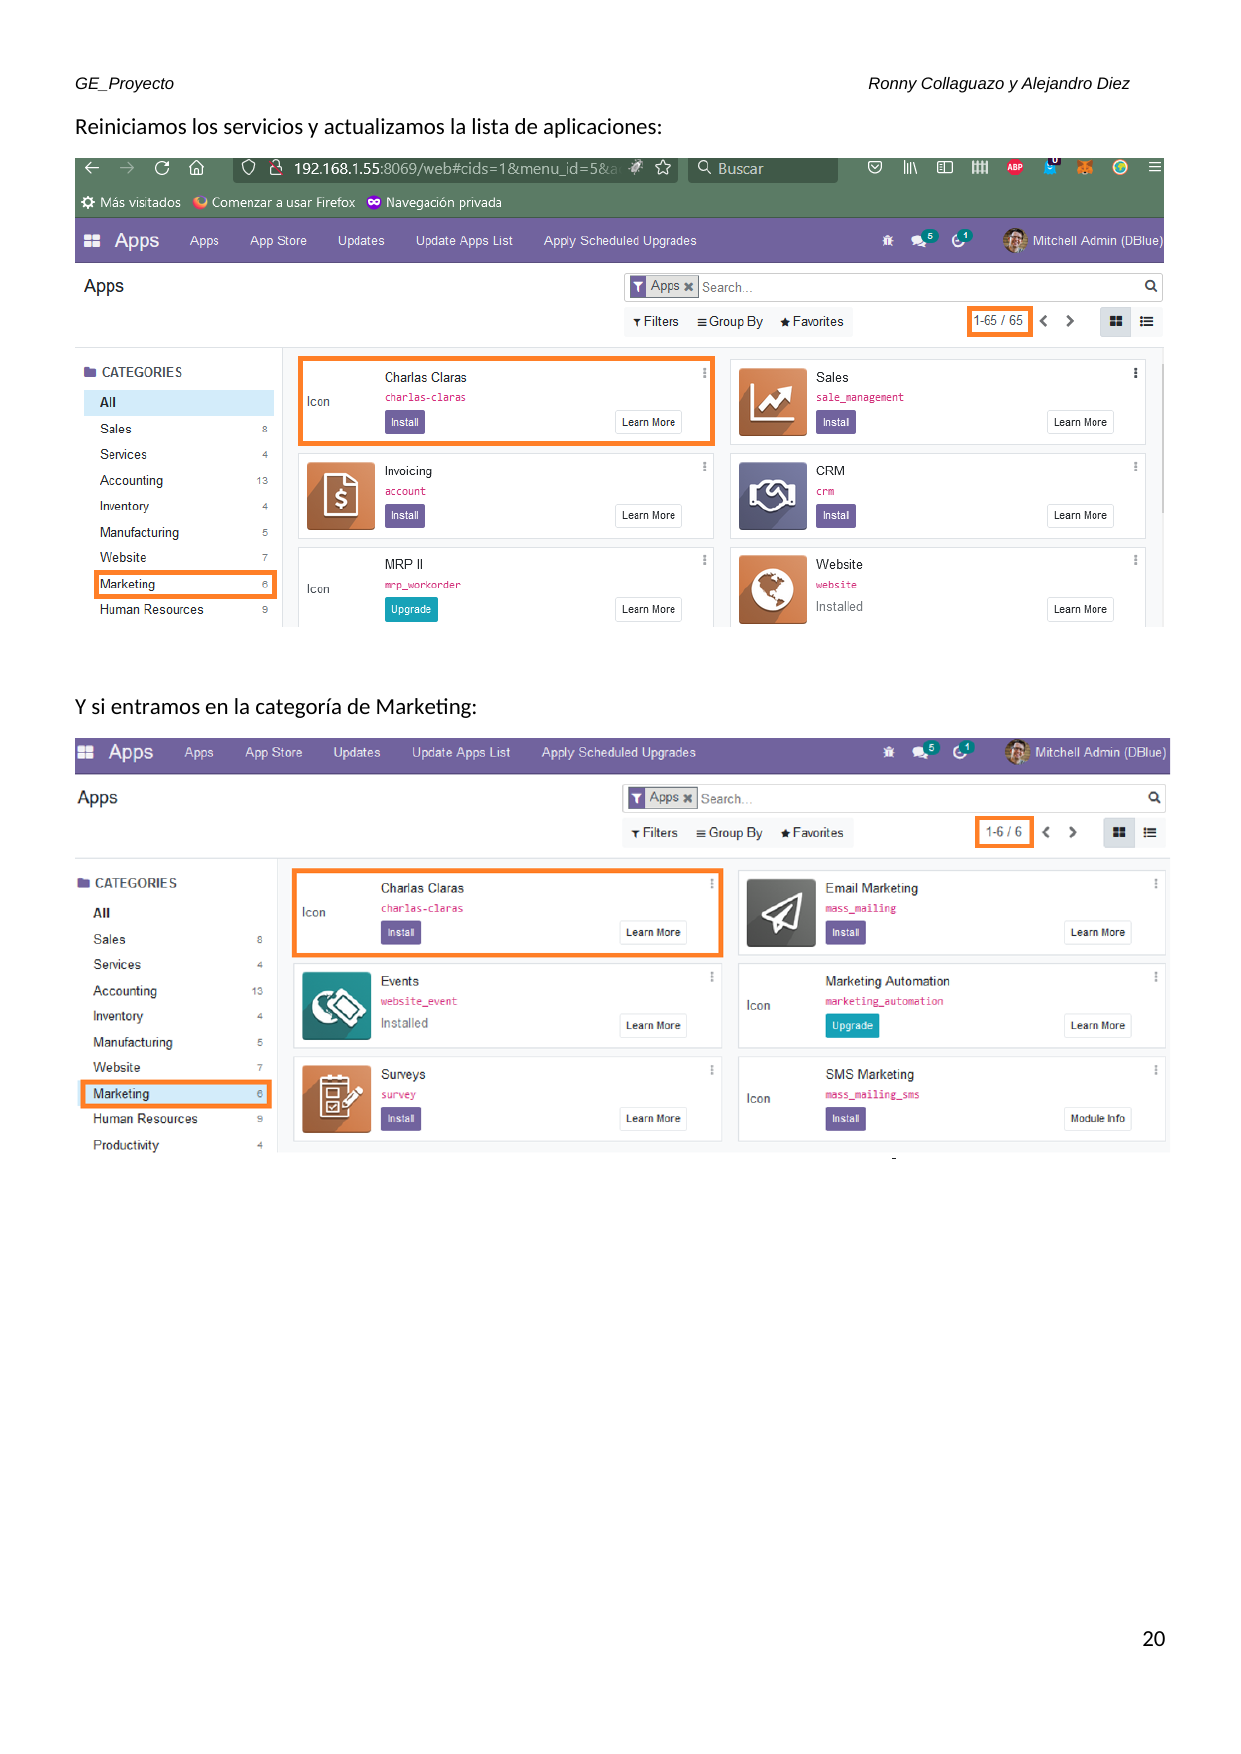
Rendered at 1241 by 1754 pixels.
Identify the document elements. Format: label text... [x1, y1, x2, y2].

text Y si entramos en la categoría de Marketing: [75, 692, 1165, 720]
picture [75, 738, 1171, 1159]
text Reiniciamos los servicios y actualizamos la lista de aplicaciones: [75, 112, 1165, 140]
picture [75, 158, 1164, 627]
